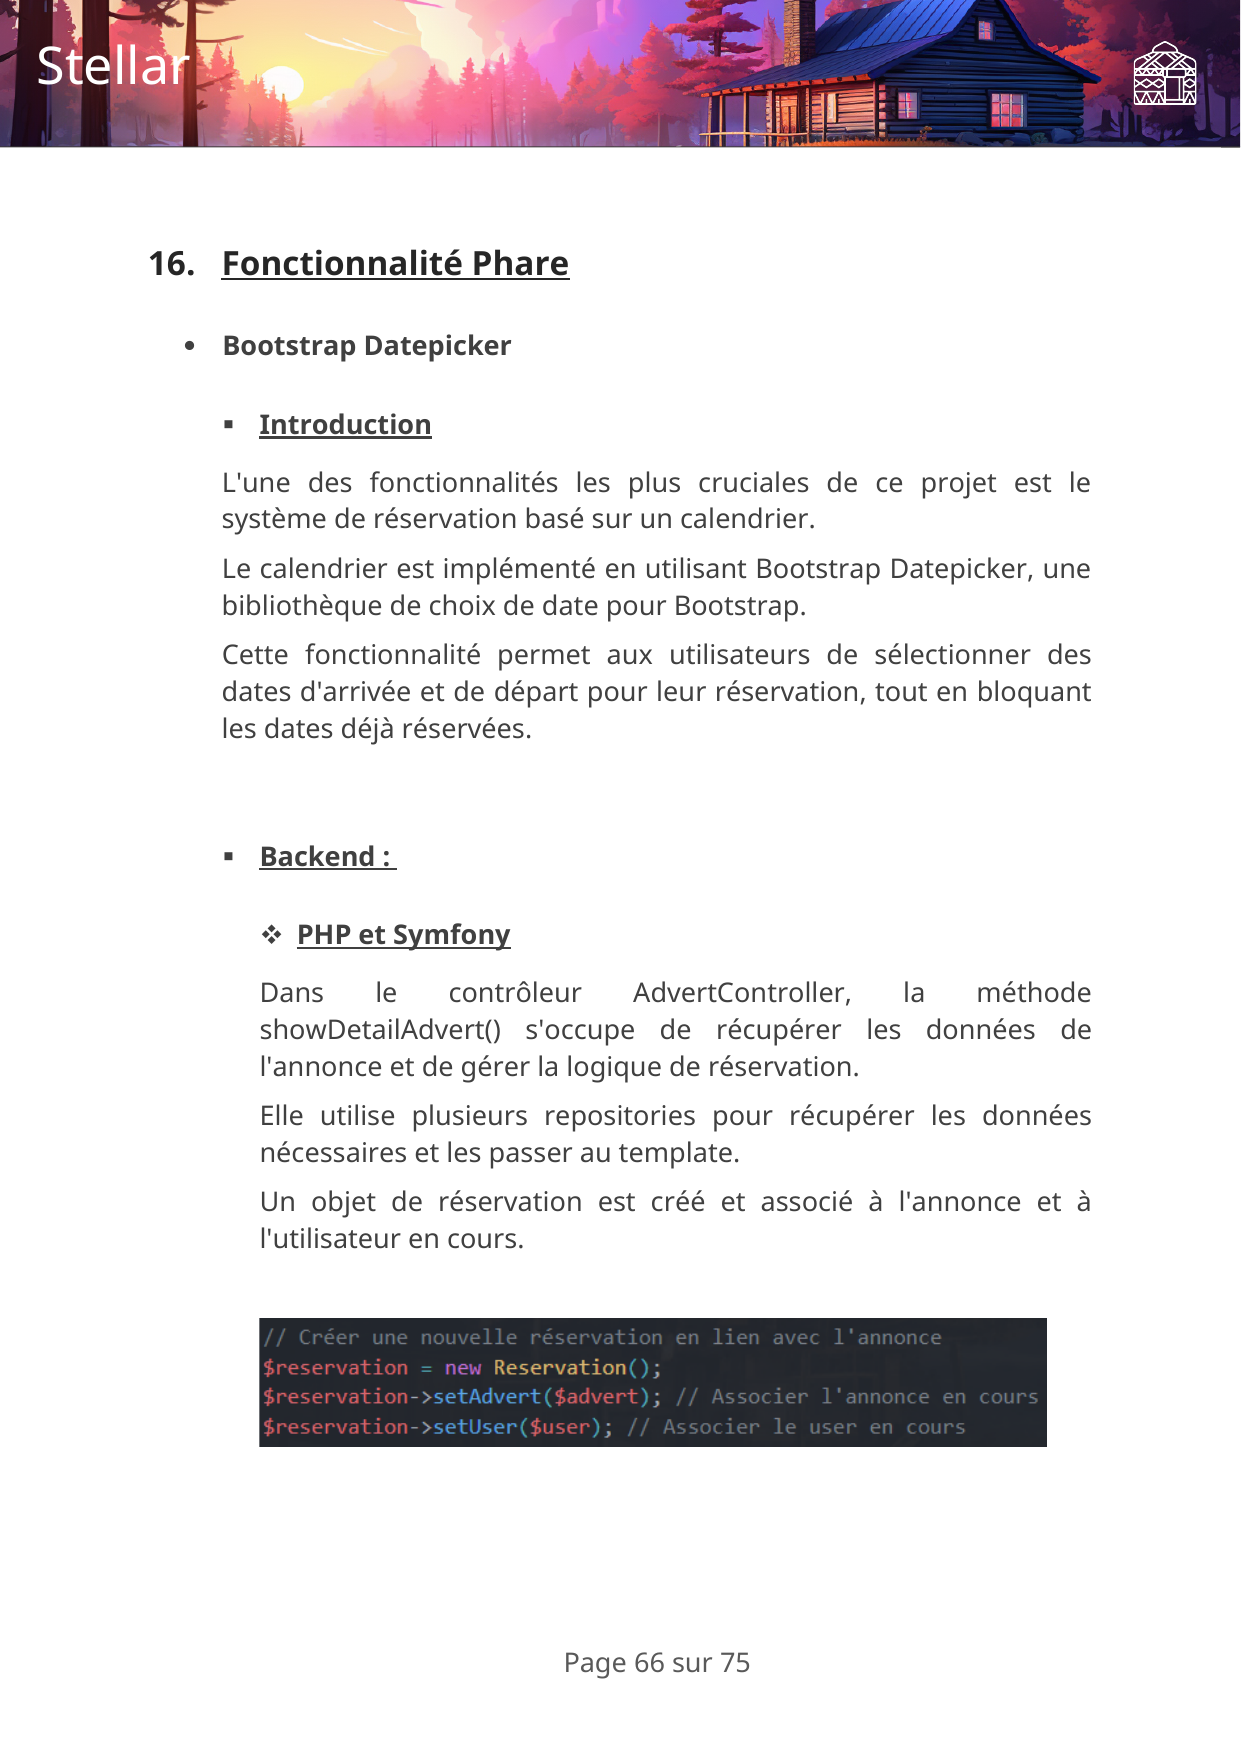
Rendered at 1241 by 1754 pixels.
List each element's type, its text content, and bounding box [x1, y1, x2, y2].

subtitle Introduction [222, 405, 1092, 442]
text Le calendrier est implémenté en utilisant Bootstrap Datepicker, une bibliothèque de choix de date pour Bootstrap. [221, 549, 1092, 623]
text Un objet de réservation est créé et associé à l'annonce et à l'utilisateur en cours. [259, 1183, 1092, 1257]
text L'une des fonctionnalités les plus cruciales de ce projet est le système de réservation basé sur un calendrier. [221, 463, 1092, 537]
subtitle Backend : [222, 837, 1092, 874]
subtitle PHP et Symfony [259, 916, 1092, 953]
text Dans le contrôleur AdvertController, la méthode showDetailAdvert() s'occupe de récupérer les données de l'annonce et de gérer la logique de réservation. [259, 973, 1092, 1084]
subtitle Bootstrap Datepicker [185, 327, 1092, 364]
subtitle Fonctionnalité Phare [148, 240, 1092, 285]
text Cette fonctionnalité permet aux utilisateurs de sélectionner des dates d'arrivée et de départ pour leur réservation, tout en bloquant les dates déjà réservées. [221, 636, 1092, 746]
picture [259, 1318, 1047, 1447]
text Elle utilise plusieurs repositories pour récupérer les données nécessaires et les passer au template. [259, 1097, 1092, 1170]
picture [0, 0, 1241, 146]
